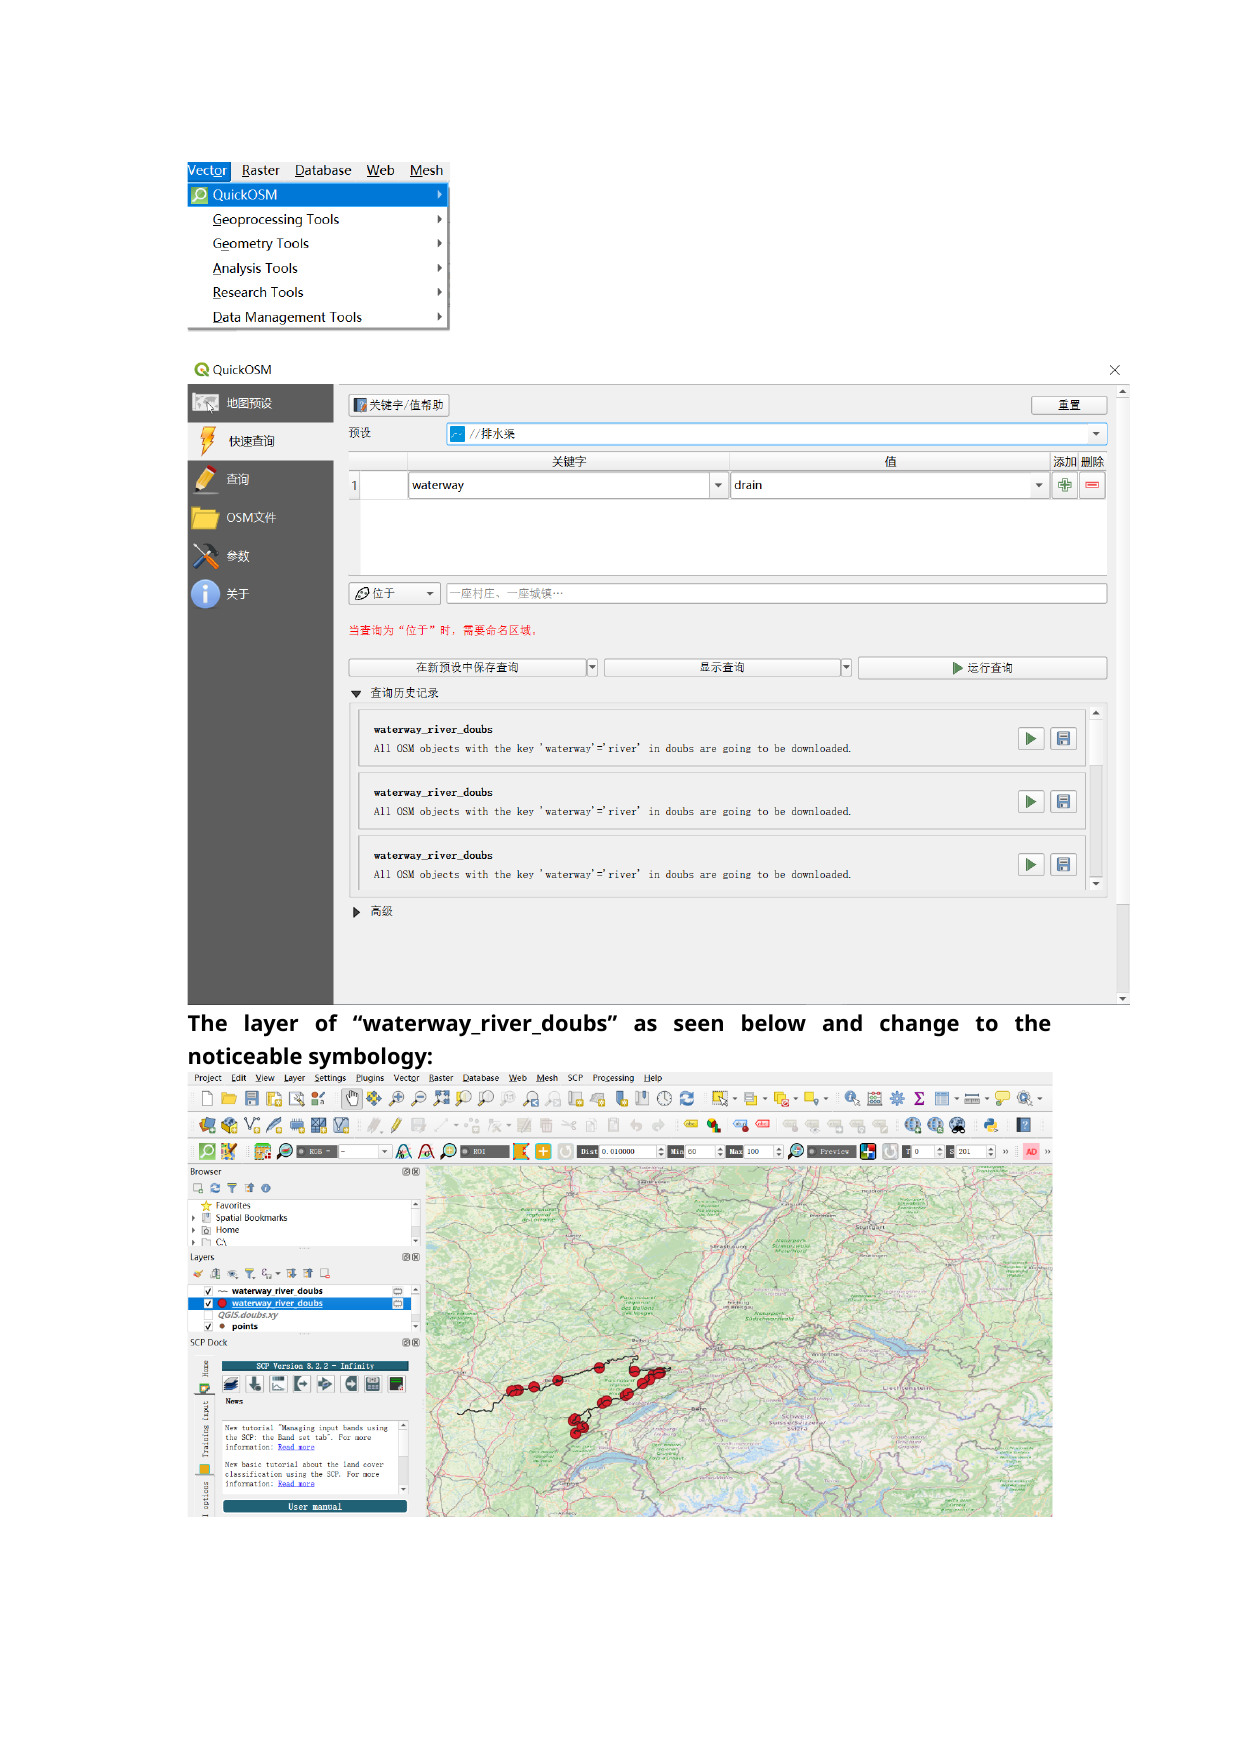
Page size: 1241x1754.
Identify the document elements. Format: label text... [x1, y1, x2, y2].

picture [187, 357, 1130, 1005]
picture [187, 162, 451, 332]
picture [187, 1072, 1053, 1517]
text The layer of “waterway_river_doubs” as seen below and change to the noticeable symbology: [187, 1007, 1053, 1072]
